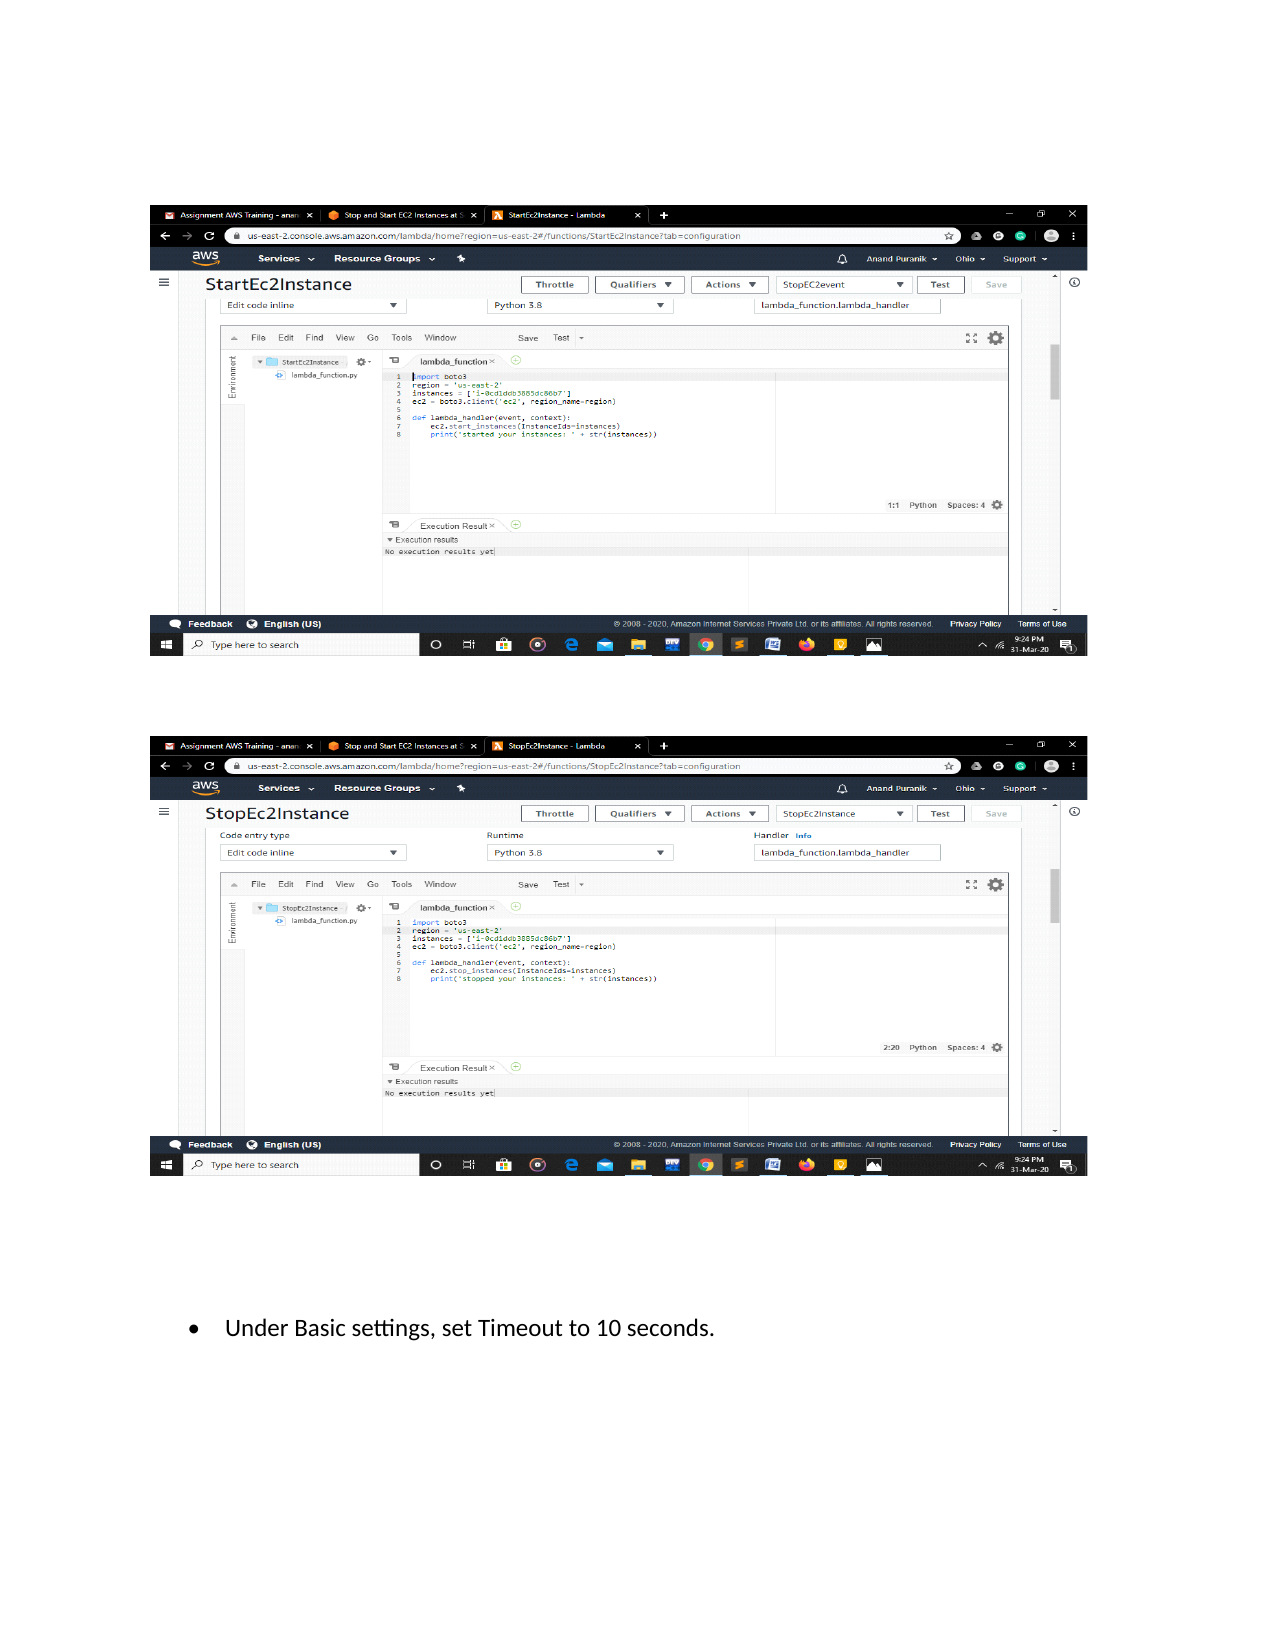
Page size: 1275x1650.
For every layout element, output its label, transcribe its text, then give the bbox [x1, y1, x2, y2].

picture [150, 736, 1088, 1176]
picture [150, 205, 1088, 656]
list Under Basic settings, set Timeout to 10 seconds. [187, 1312, 1125, 1343]
